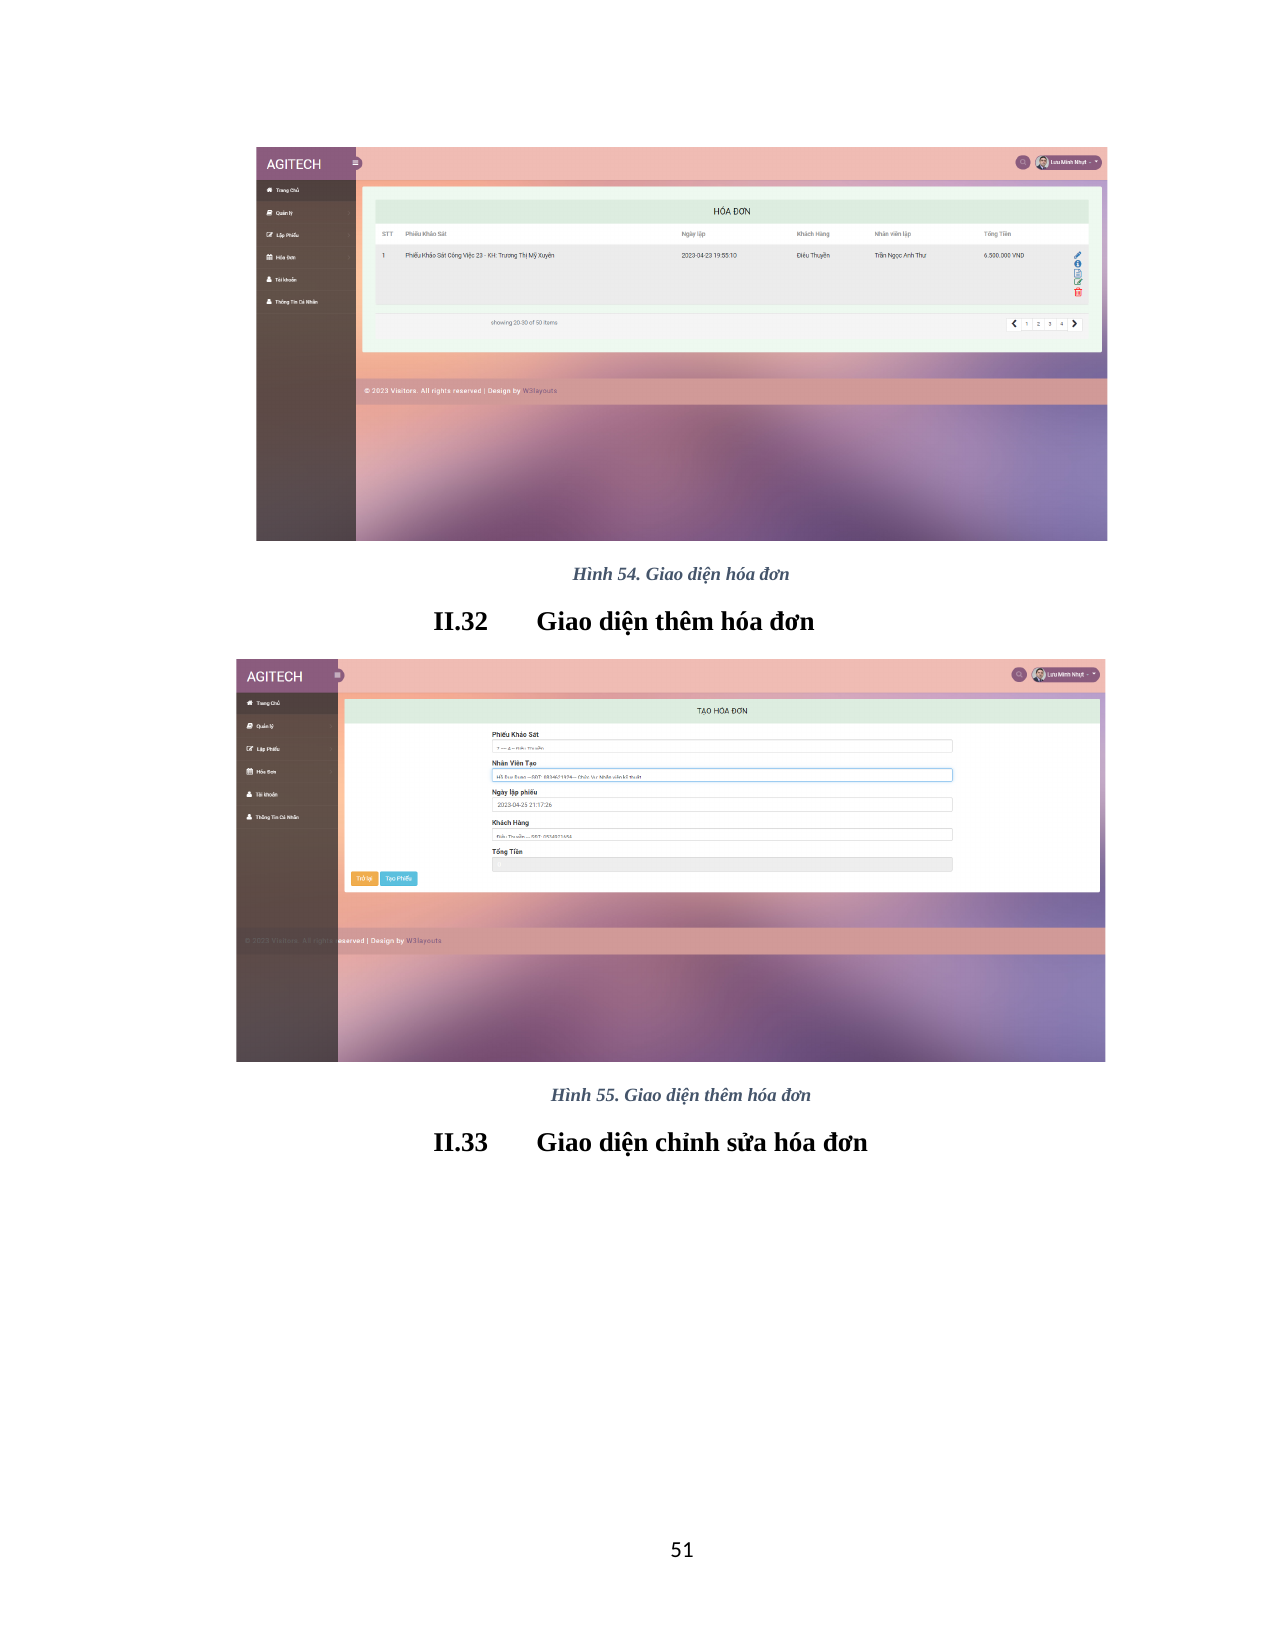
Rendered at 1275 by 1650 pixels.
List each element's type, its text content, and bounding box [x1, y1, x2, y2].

list Giao diện chỉnh sửa hóa đơn [433, 1126, 1127, 1157]
list Giao diện thêm hóa đơn [433, 605, 1127, 636]
picture [236, 659, 1106, 1062]
text Hình 55. Giao diện thêm hóa đơn [236, 1084, 1127, 1105]
picture [256, 147, 1108, 541]
text Hình 54. Giao diện hóa đơn [236, 563, 1127, 584]
